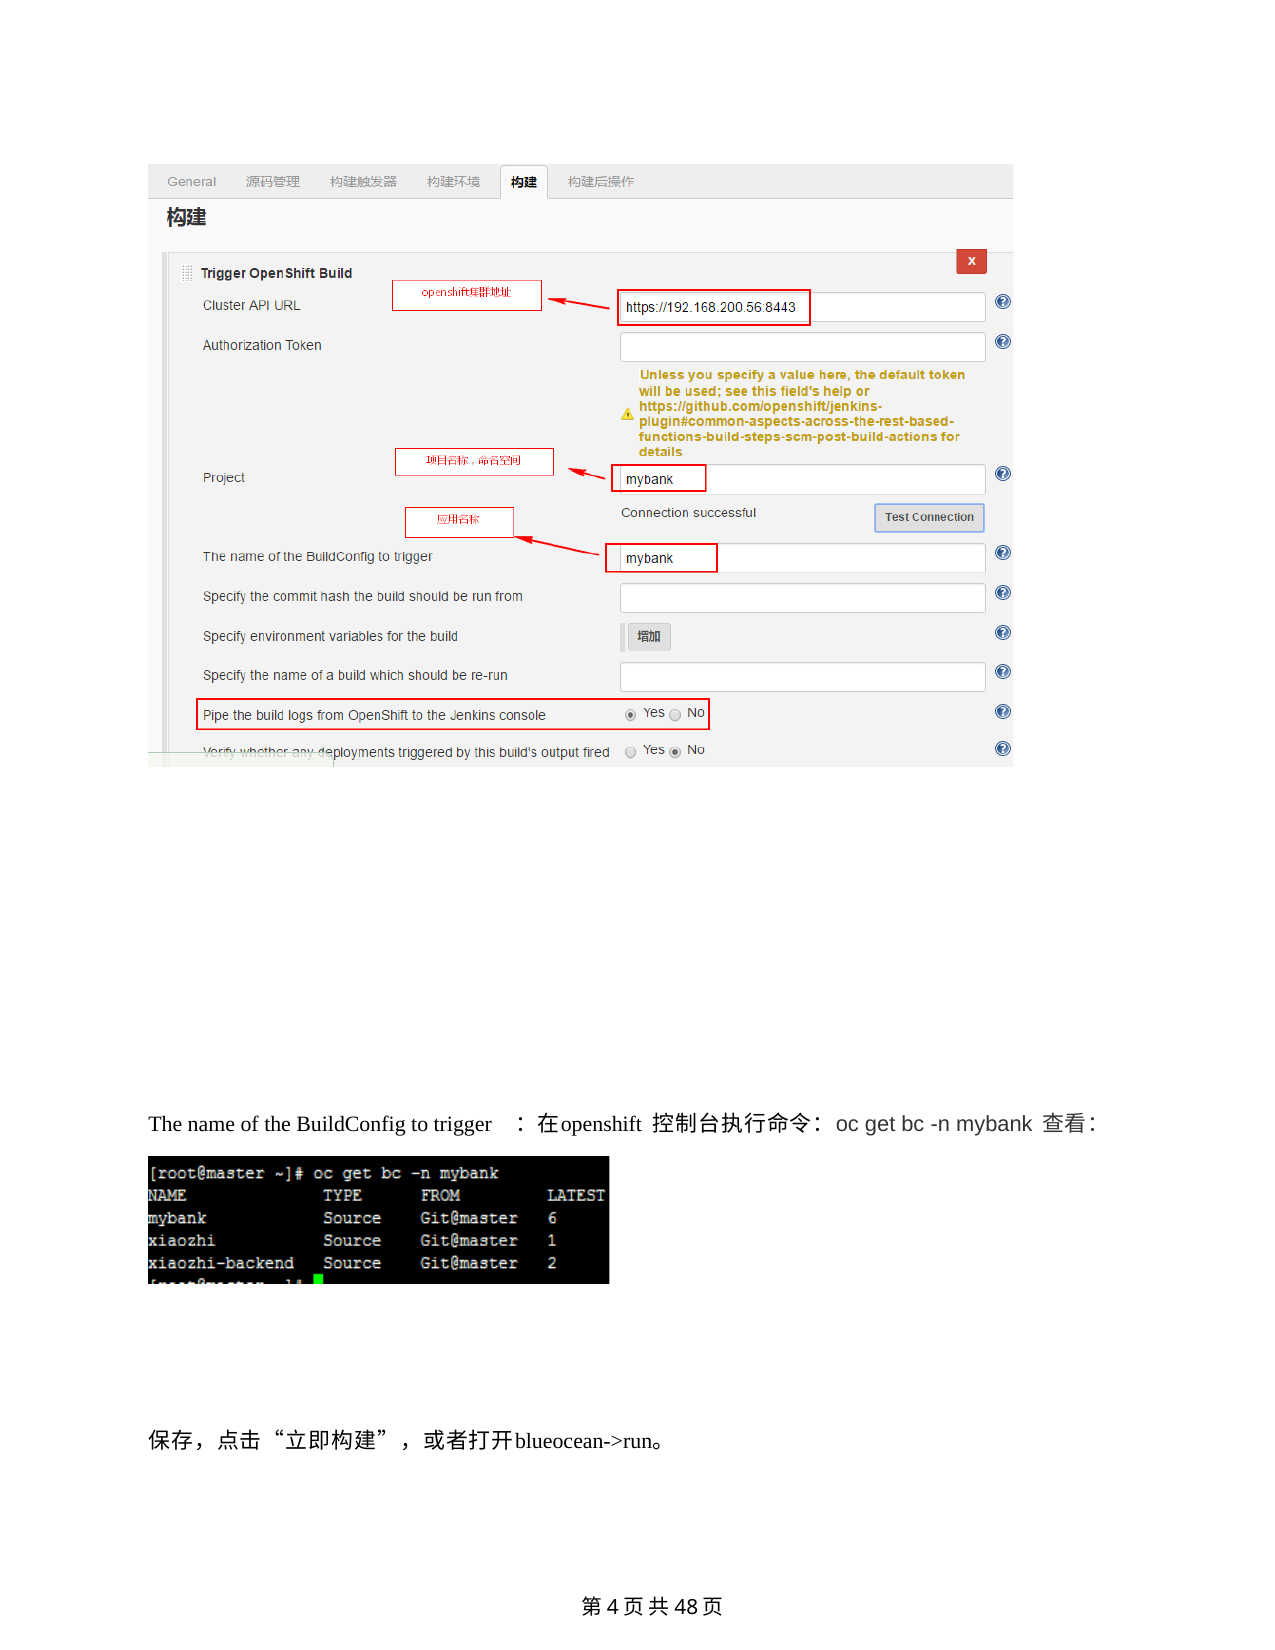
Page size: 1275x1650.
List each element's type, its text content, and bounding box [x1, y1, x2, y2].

picture [148, 164, 1014, 767]
picture [148, 1156, 610, 1284]
text 保存，点击“立即构建”，或者打开blueocean->run。 [148, 1420, 1156, 1457]
text The name of the BuildConfig to trigger：在openshift控制台执行命令：oc get bc -n mybank查看： [148, 1103, 1156, 1141]
